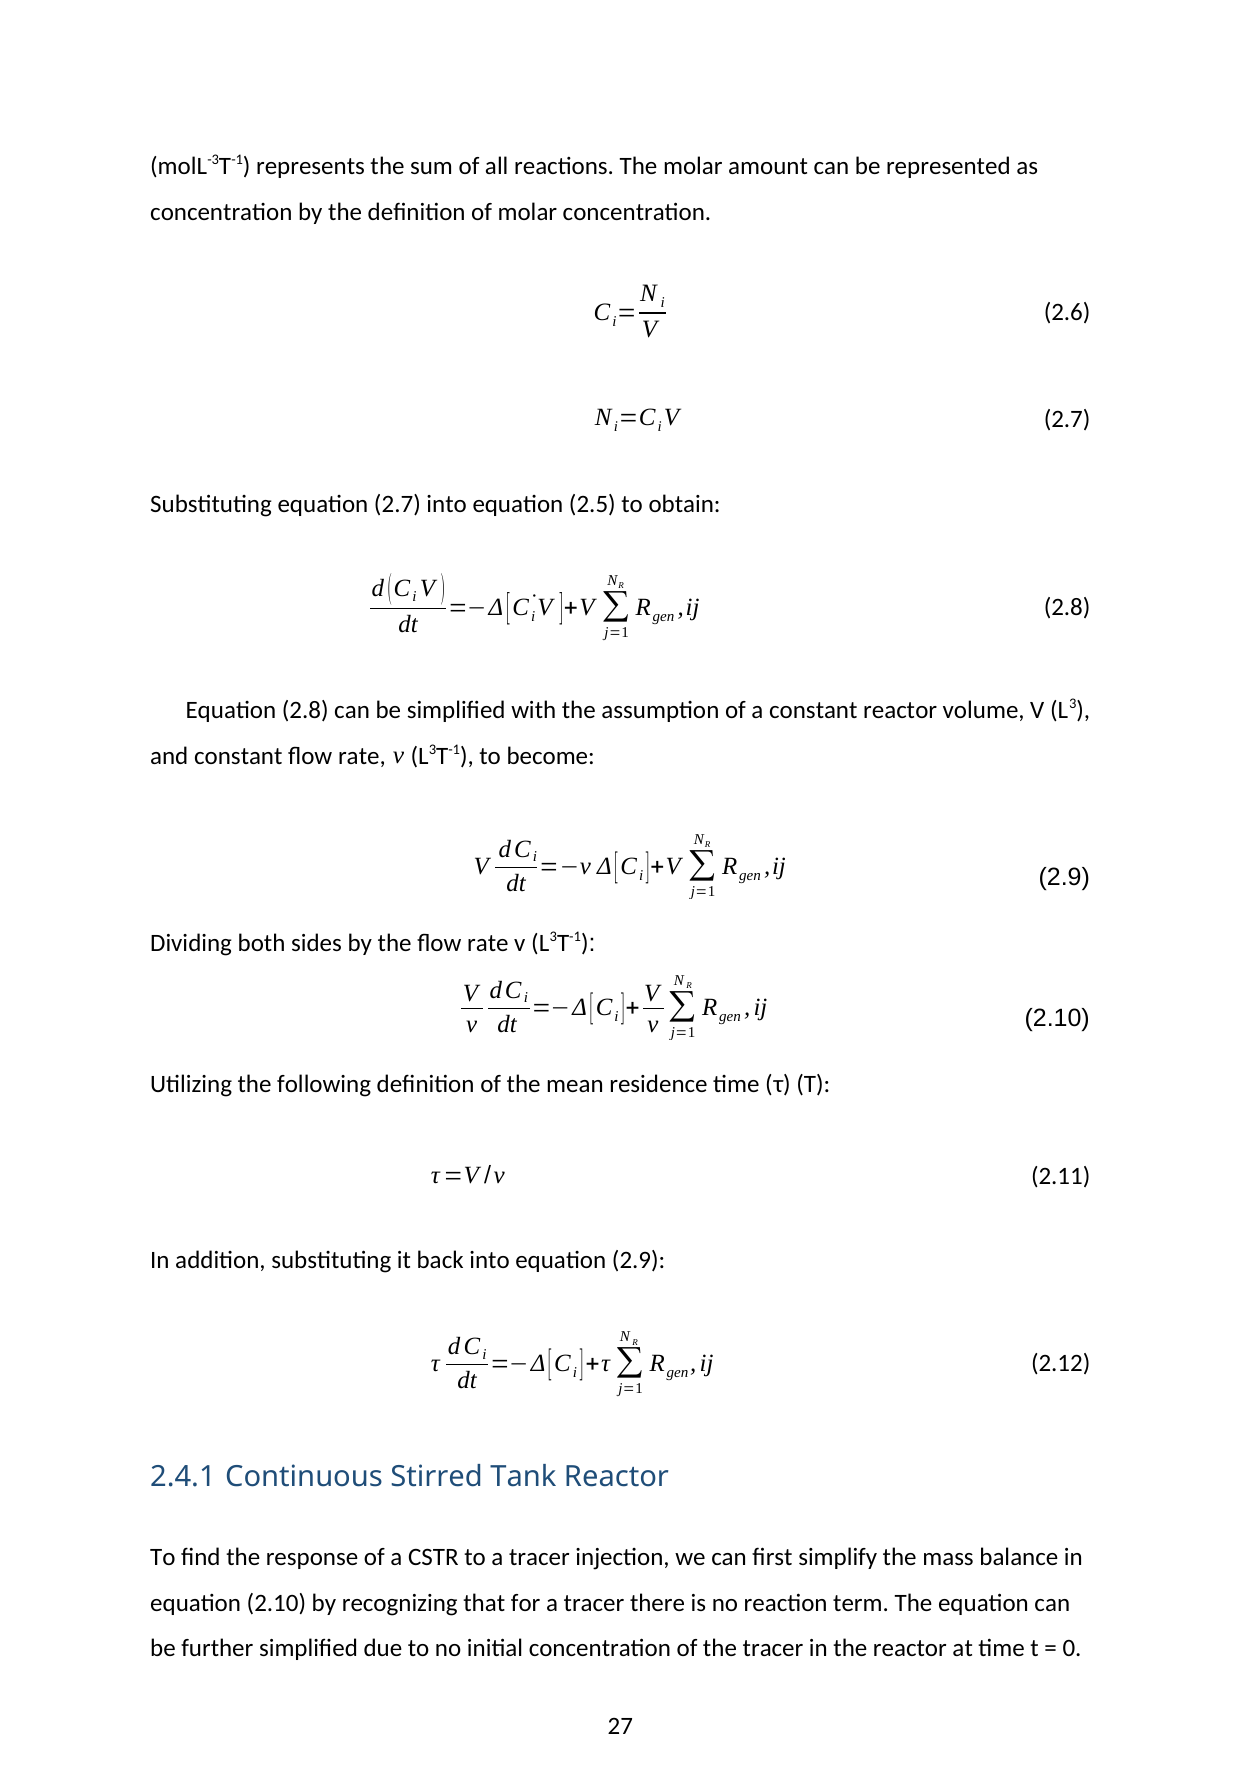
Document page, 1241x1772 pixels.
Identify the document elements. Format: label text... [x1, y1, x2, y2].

text (2.11) [150, 1160, 1090, 1191]
text (2.8) [150, 572, 1090, 641]
text To find the response of a CSTR to a tracer injection, we can first simplify the mass balance in equation (2.10) by recognizing that for a tracer there is no reaction term. The equation can be further simplified due to no initial concentration of the tracer in the reactor at time t = 0. [150, 1541, 1090, 1663]
text Equation (2.8) can be simplified with the assumption of a constant reactor volume, V (L3), and constant flow rate, (L3T-1), to become: [150, 694, 1090, 771]
text Utilizing the following definition of the mean residence time (τ) (T): [150, 1069, 1090, 1099]
text (molL-3T-1) represents the sum of all reactions. The molar amount can be represented as concentration by the definition of molar concentration. [150, 150, 1090, 226]
text Substituting equation (2.7) into equation (2.5) to obtain: [150, 488, 1090, 518]
text (2.7) [150, 403, 1090, 434]
text In addition, substituting it back into equation (2.9): [150, 1244, 1090, 1274]
text (2.12) [150, 1328, 1090, 1397]
text (2.10) [150, 973, 1089, 1040]
text (2.6) [150, 279, 1090, 342]
text (2.9) [150, 832, 1089, 899]
text Dividing both sides by the flow rate v (L3T-1): [150, 927, 1090, 957]
subtitle 2.4.1 Continuous Stirred Tank Reactor [150, 1455, 1090, 1494]
